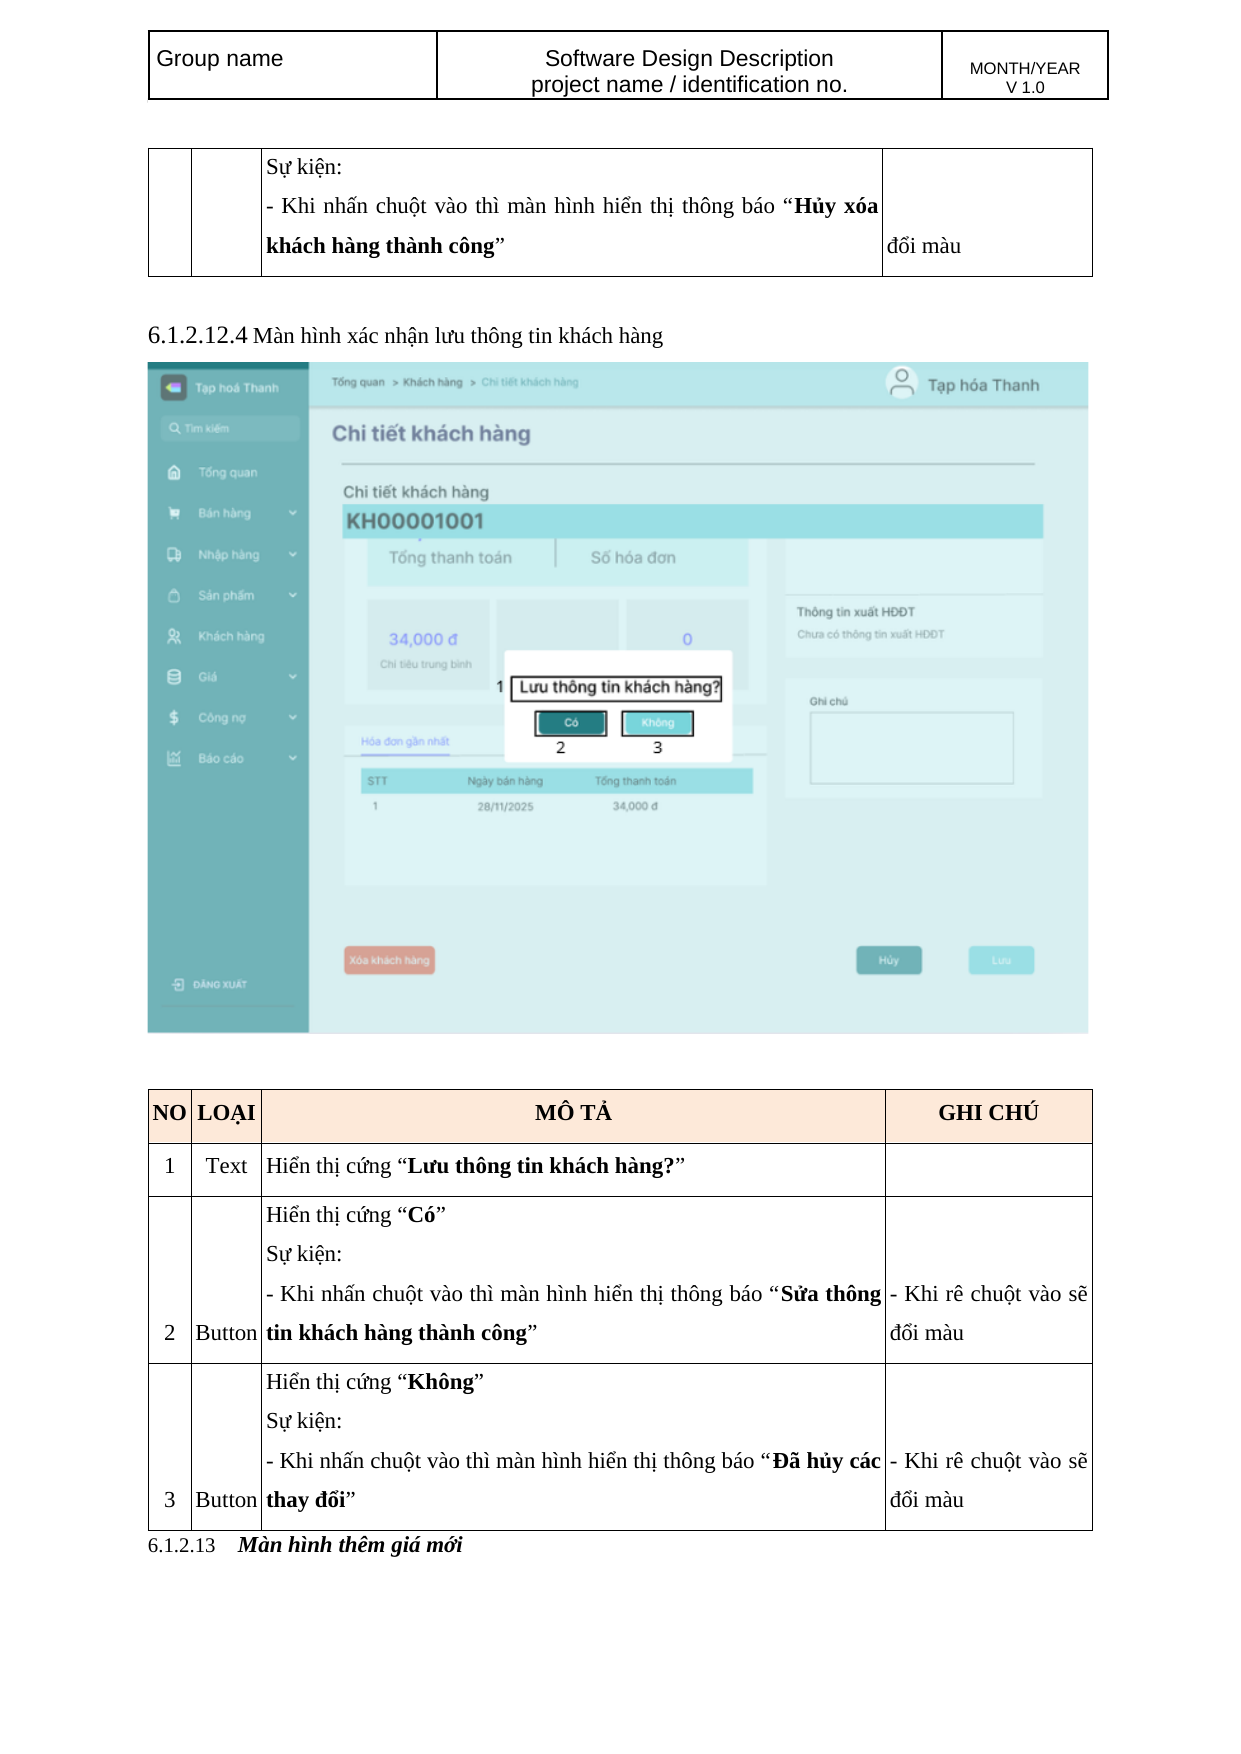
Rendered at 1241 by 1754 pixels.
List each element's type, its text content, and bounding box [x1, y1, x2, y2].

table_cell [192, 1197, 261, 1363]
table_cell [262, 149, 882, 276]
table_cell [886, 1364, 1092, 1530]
subtitle Màn hình xác nhận lưu thông tin khách hàng [148, 320, 1092, 348]
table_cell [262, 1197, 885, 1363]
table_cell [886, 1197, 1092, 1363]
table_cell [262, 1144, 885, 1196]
picture [147, 362, 1089, 1034]
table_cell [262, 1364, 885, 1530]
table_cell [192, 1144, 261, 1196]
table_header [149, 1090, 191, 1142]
subtitle Màn hình thêm giá mới [148, 1531, 1092, 1558]
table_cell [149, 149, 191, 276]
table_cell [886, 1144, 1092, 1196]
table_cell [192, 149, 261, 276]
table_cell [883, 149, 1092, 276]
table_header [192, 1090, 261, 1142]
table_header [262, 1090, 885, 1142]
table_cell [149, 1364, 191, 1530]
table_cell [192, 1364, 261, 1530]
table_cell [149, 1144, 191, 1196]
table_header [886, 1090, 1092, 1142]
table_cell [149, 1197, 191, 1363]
